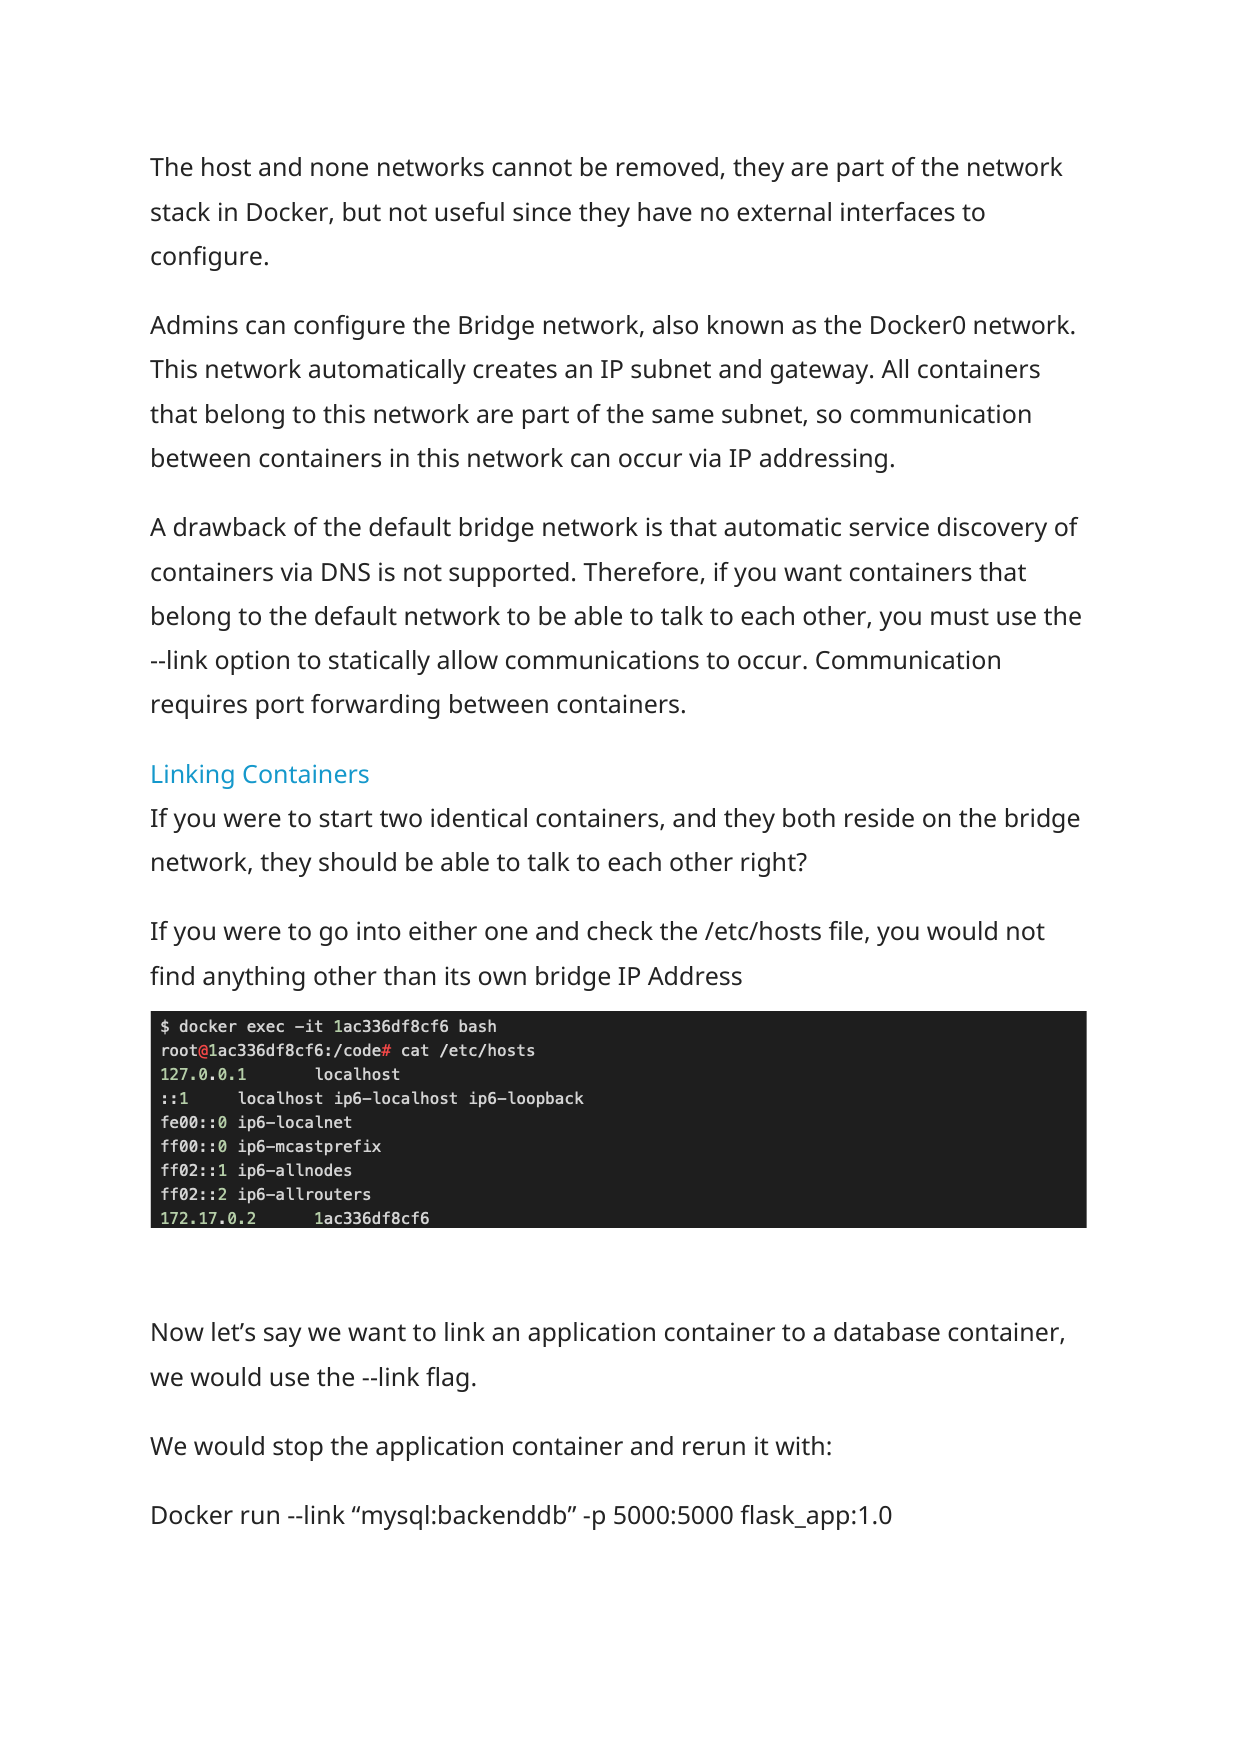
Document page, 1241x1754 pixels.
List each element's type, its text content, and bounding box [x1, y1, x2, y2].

text If you were to go into either one and check the /etc/hosts file, you would not find anything other than its own bridge IP Address [150, 914, 1090, 992]
picture [150, 1011, 1087, 1228]
text Admins can configure the Bridge network, also known as the Docker0 network. This network automatically creates an IP subnet and gateway. All containers that belong to this network are part of the same subnet, so communication between containers in this network can occur via IP addressing. [150, 308, 1090, 475]
text The host and none networks cannot be removed, they are part of the network stack in Docker, but not useful since they have no external interfaces to configure. [150, 150, 1090, 273]
text If you were to start two identical containers, and they both reside on the bridge network, they should be able to talk to each other right? [150, 801, 1090, 879]
subtitle Linking Containers [150, 756, 1090, 790]
text Docker run --link “mysql:backenddb” -p 5000:5000 flask_app:1.0 [150, 1498, 1090, 1532]
text We would stop the application container and rerun it with: [150, 1428, 1090, 1462]
text A drawback of the default bridge network is that automatic service discovery of containers via DNS is not supported. Therefore, if you want containers that belong to the default network to be able to talk to each other, you must use the --link option to statically allow communications to occur. Communication requires port forwarding between containers. [150, 510, 1090, 721]
